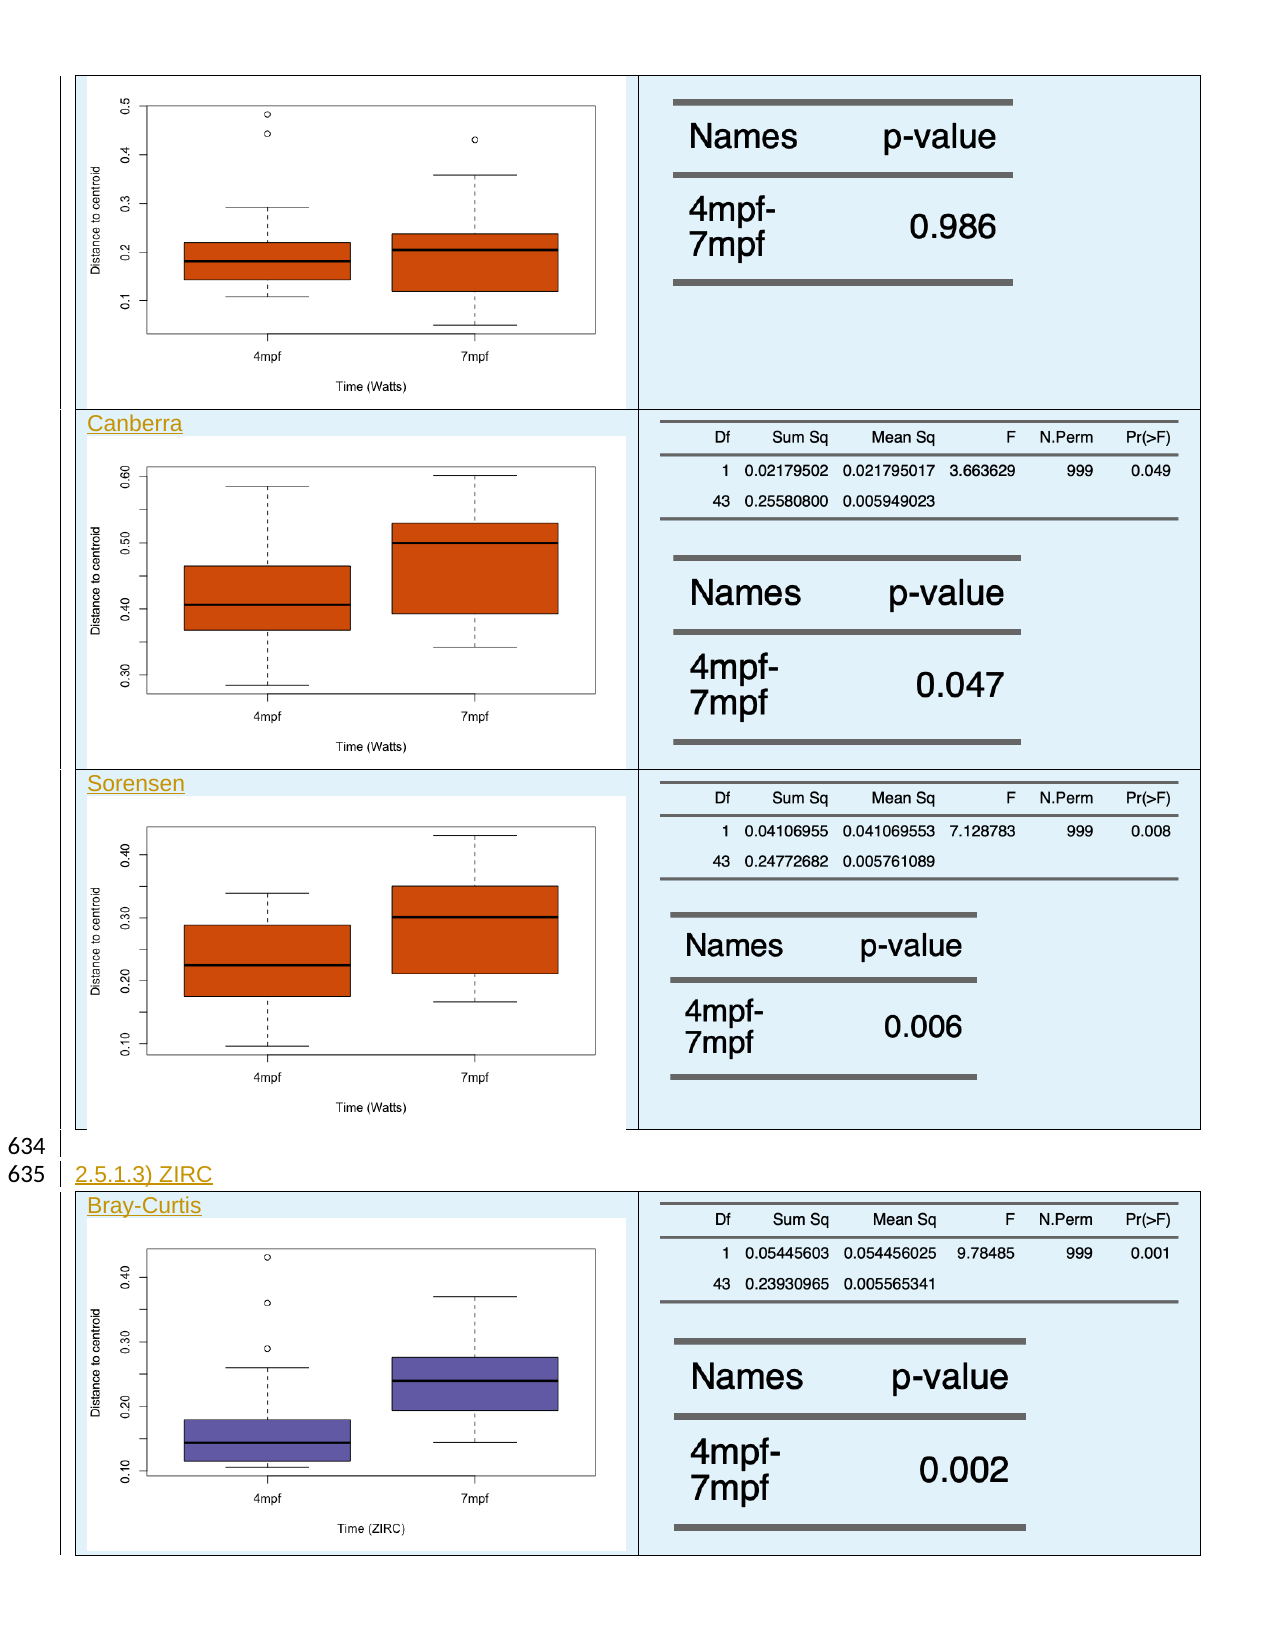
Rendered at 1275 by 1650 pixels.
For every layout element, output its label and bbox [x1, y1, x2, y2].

picture [649, 76, 1036, 309]
picture [86, 436, 626, 769]
picture [649, 410, 1189, 769]
picture [86, 76, 626, 409]
picture [86, 1218, 626, 1551]
picture [649, 1191, 1189, 1555]
picture [649, 770, 1189, 1101]
picture [86, 796, 626, 1130]
